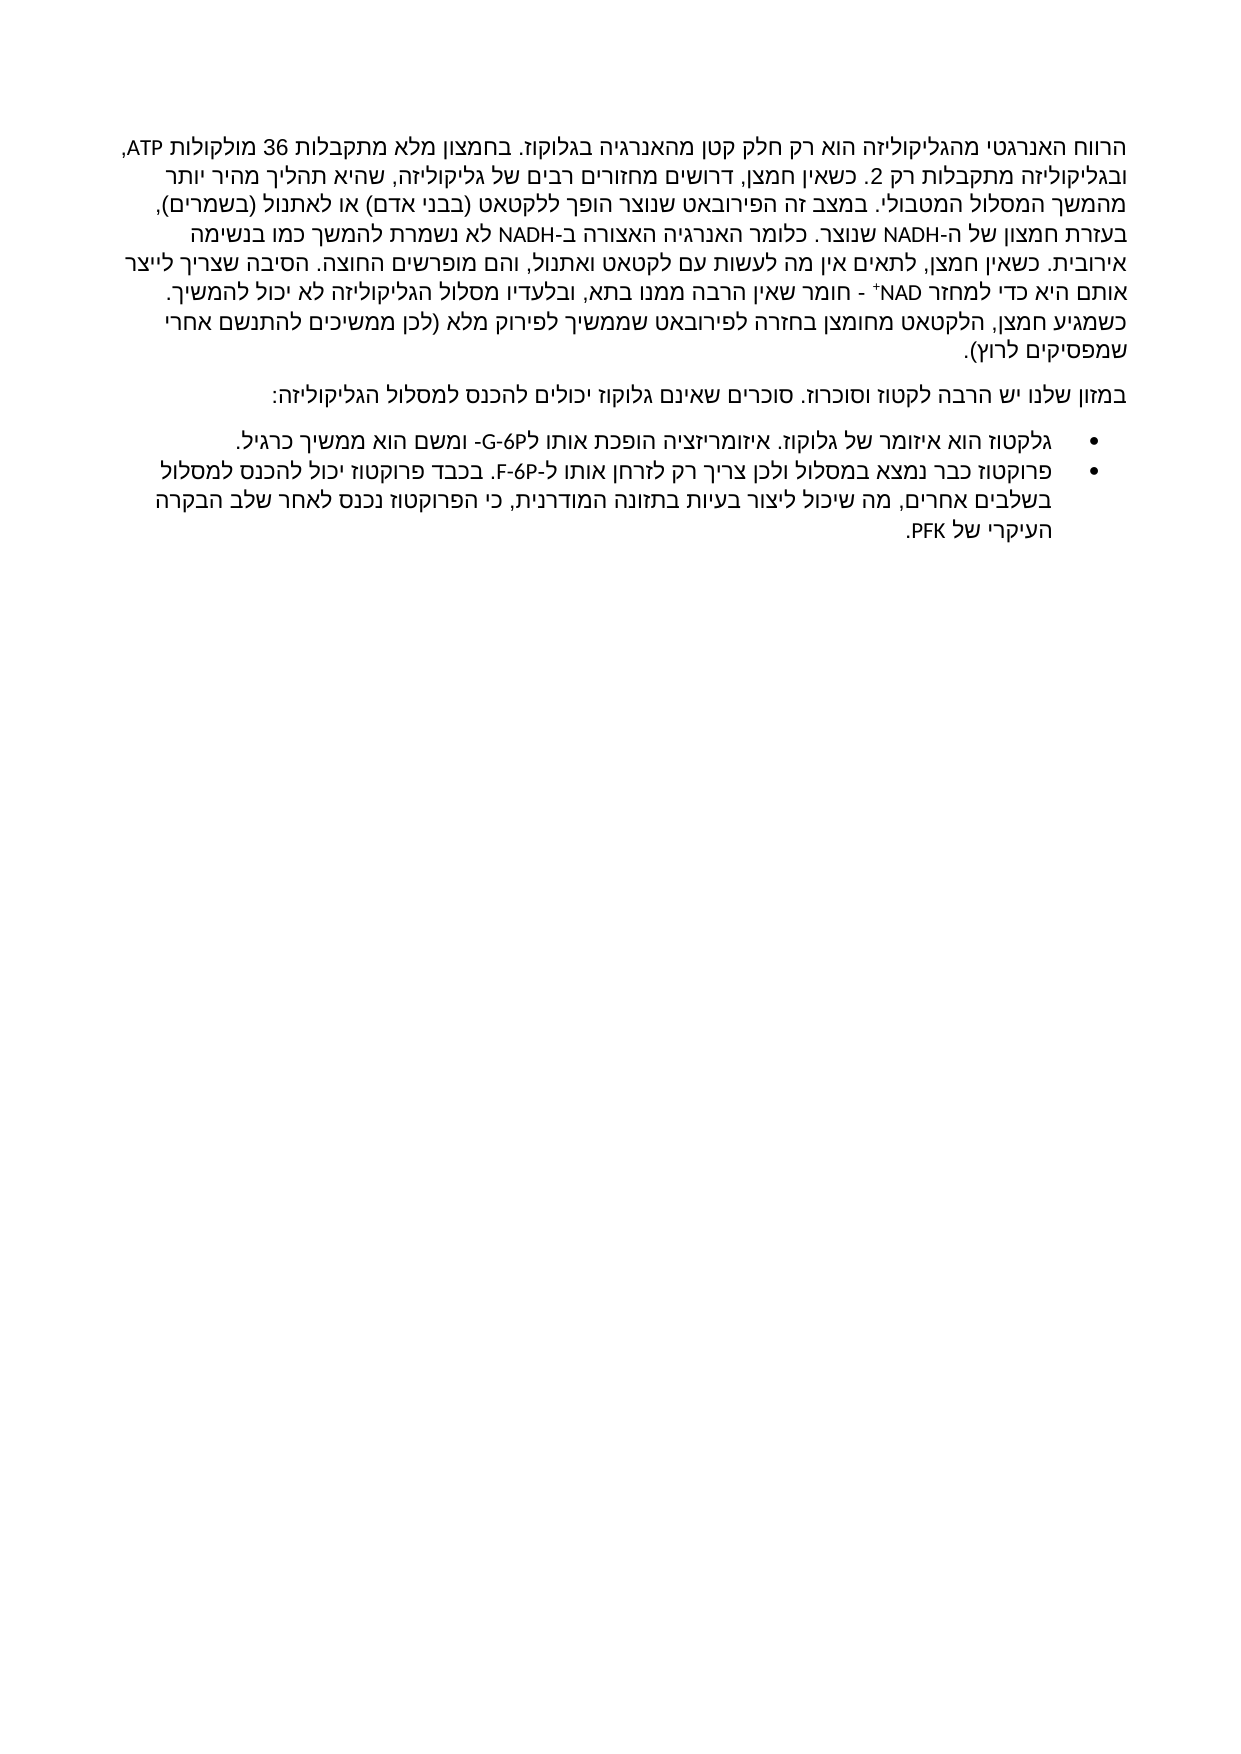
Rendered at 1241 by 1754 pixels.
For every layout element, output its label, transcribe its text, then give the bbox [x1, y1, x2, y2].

text במזון שלנו יש הרבה לקטוז וסוכרוז. סוכרים שאינם גלוקוז יכולים להכנס למסלול הגליקוליזה: [112, 382, 1128, 408]
text הרווח האנרגטי מהגליקוליזה הוא רק חלק קטן מהאנרגיה בגלוקוז. בחמצון מלא מתקבלות 36 מולקולות ATP, ובגליקוליזה מתקבלות רק 2. כשאין חמצן, דרושים מחזורים רבים של גליקוליזה, שהיא תהליך מהיר יותר מהמשך המסלול המטבולי. במצב זה הפירובאט שנוצר הופך ללקטאט (בבני אדם) או לאתנול (בשמרים), בעזרת חמצון של ה-NADH שנוצר. כלומר האנרגיה האצורה ב-NADH לא נשמרת להמשך כמו בנשימה אירובית. כשאין חמצן, לתאים אין מה לעשות עם לקטאט ואתנול, והם מופרשים החוצה. הסיבה שצריך לייצר אותם היא כדי למחזר NAD+ - חומר שאין הרבה ממנו בתא, ובלעדיו מסלול הגליקוליזה לא יכול להמשיך. כשמגיע חמצן, הלקטאט מחומצן בחזרה לפירובאט שממשיך לפירוק מלא (לכן ממשיכים להתנשם אחרי שמפסיקים לרוץ). [112, 133, 1128, 363]
list גלקטוז הוא איזומר של גלוקוז. איזומריזציה הופכת אותו לG-6P- ומשם הוא ממשיך כרגיל. [112, 427, 1090, 455]
list פרוקטוז כבר נמצא במסלול ולכן צריך רק לזרחן אותו ל-F-6P. בכבד פרוקטוז יכול להכנס למסלול בשלבים אחרים, מה שיכול ליצור בעיות בתזונה המודרנית, כי הפרוקטוז נכנס לאחר שלב הבקרה העיקרי של PFK. [112, 457, 1090, 544]
